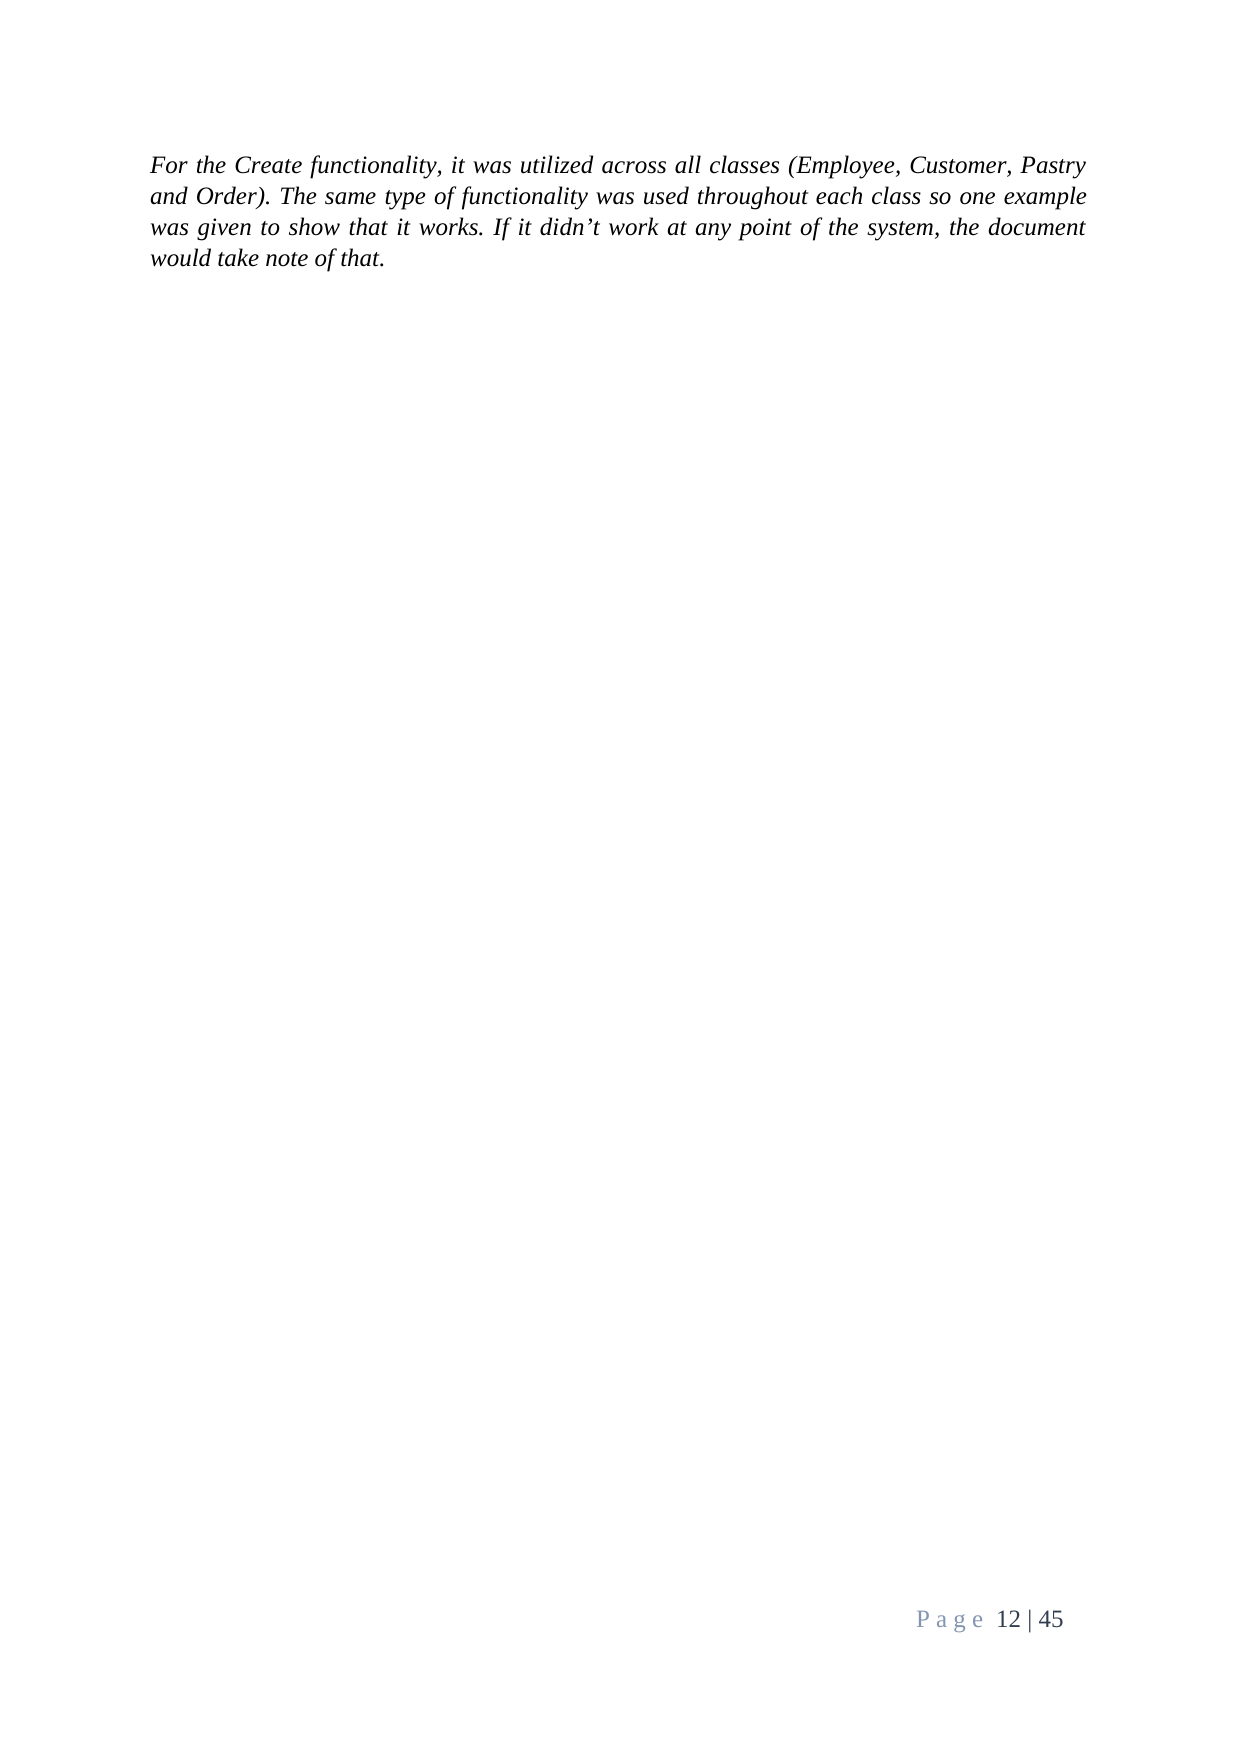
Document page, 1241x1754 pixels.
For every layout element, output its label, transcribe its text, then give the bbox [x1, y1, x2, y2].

text For the Create functionality, it was utilized across all classes (Employee, Customer, Pastry and Order). The same type of functionality was used throughout each class so one example was given to show that it works. If it didn’t work at any point of the system, the document would take note of that. [150, 150, 1090, 272]
